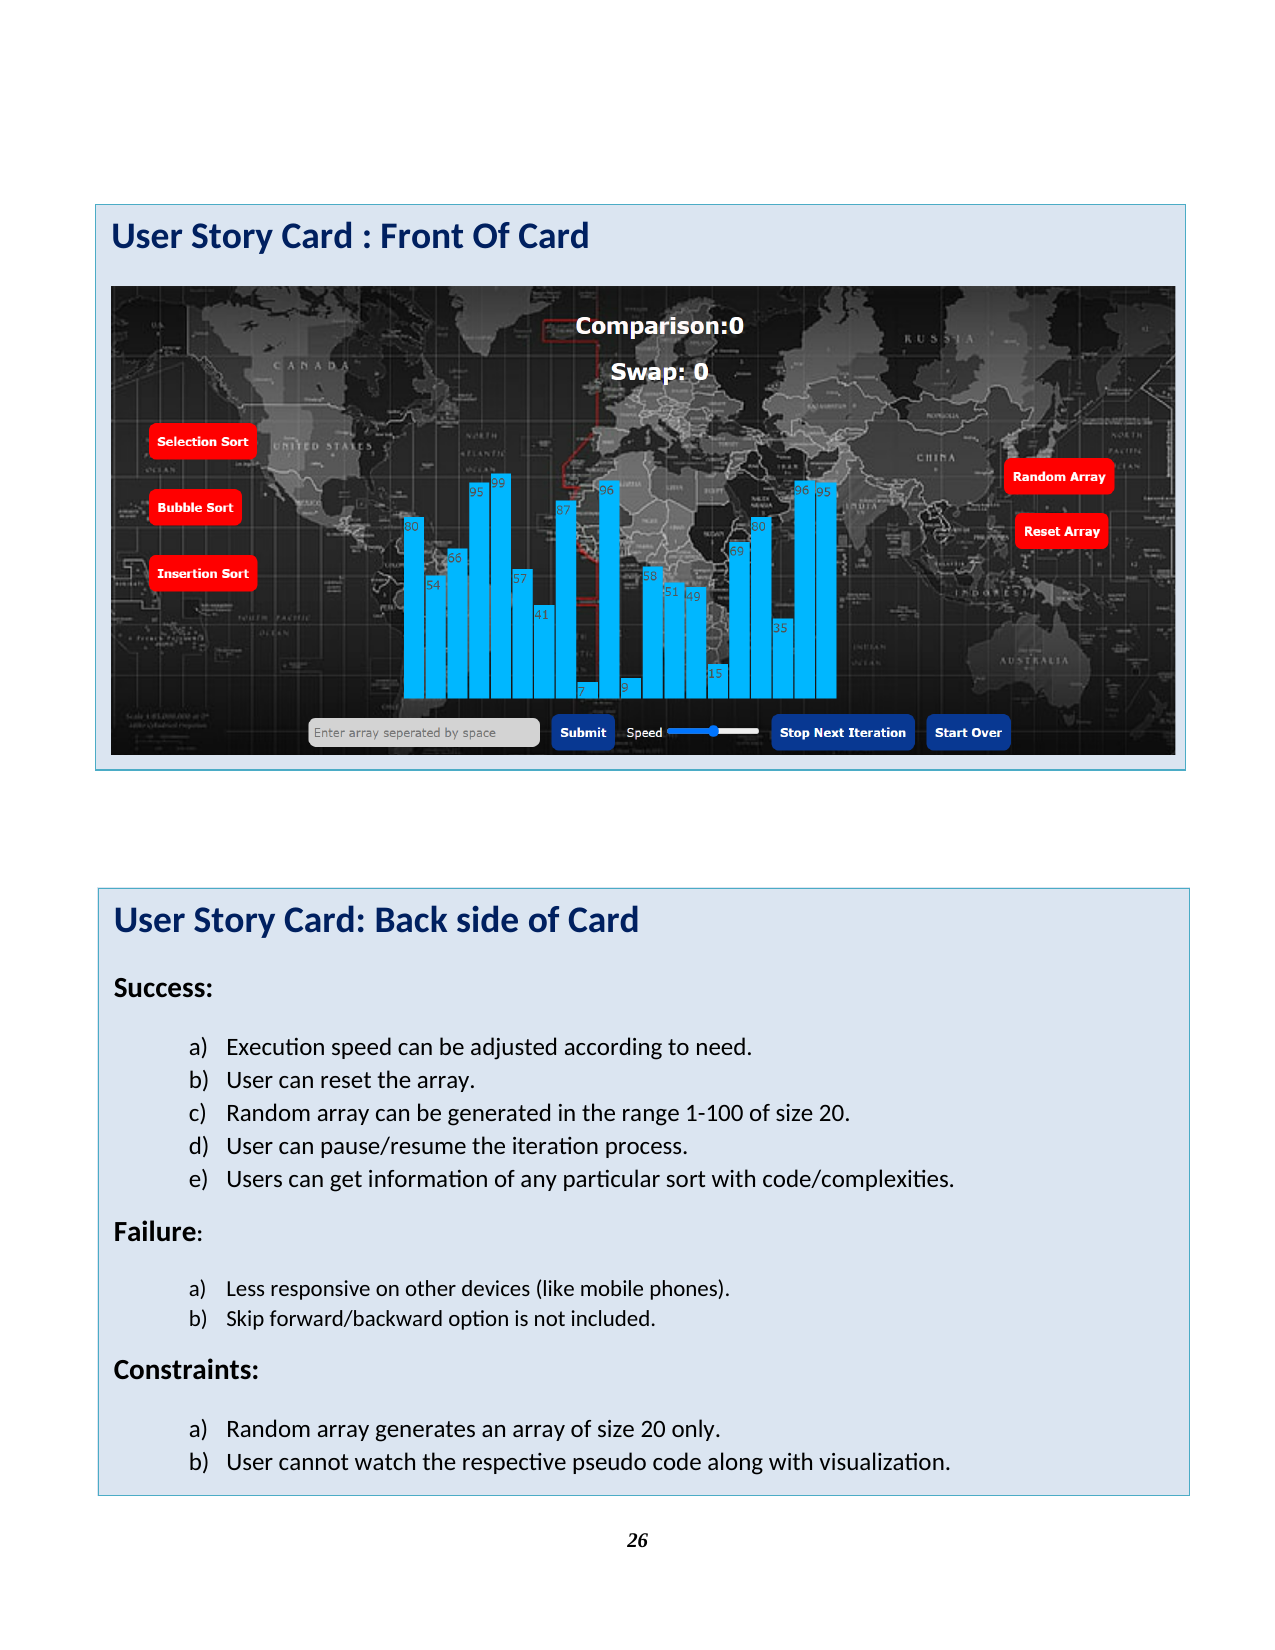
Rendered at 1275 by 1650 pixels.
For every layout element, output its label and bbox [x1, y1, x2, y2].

picture [111, 286, 1176, 755]
